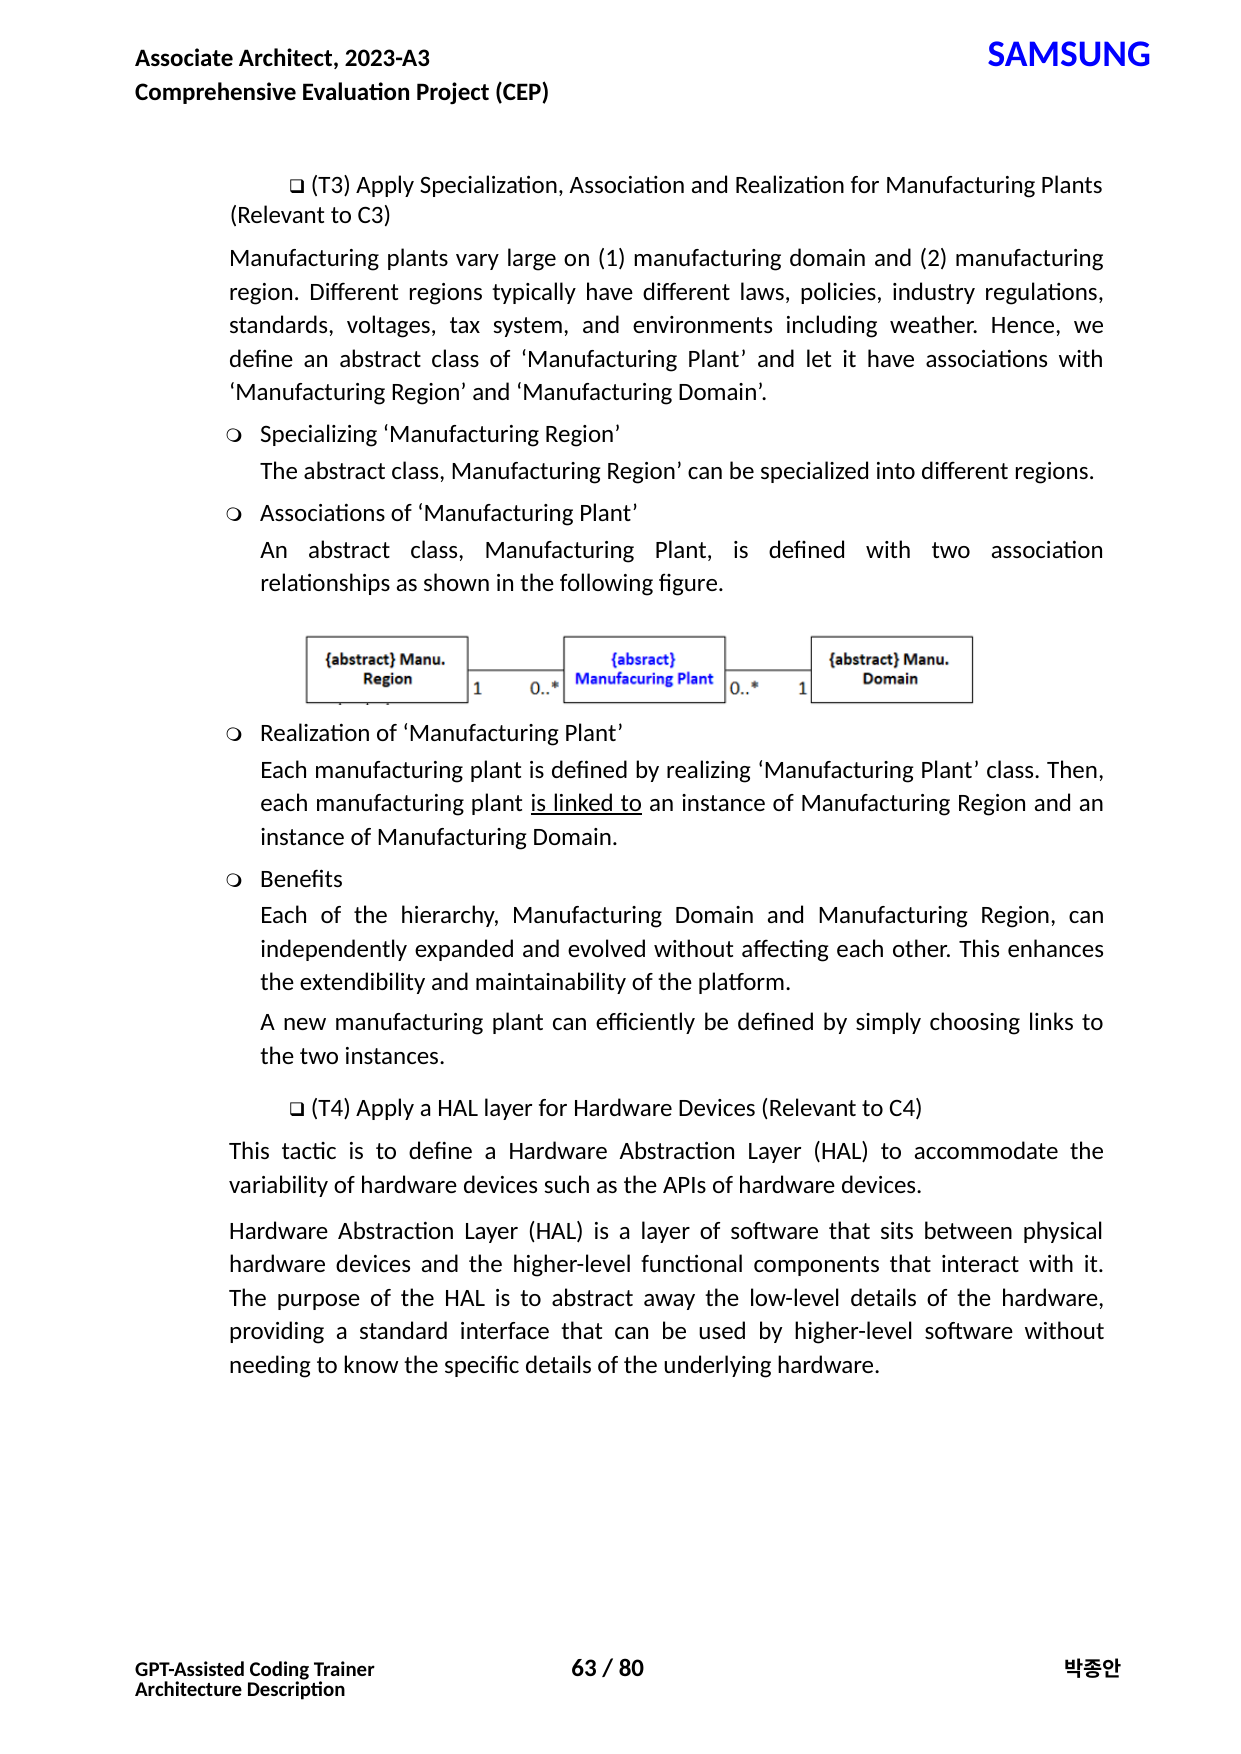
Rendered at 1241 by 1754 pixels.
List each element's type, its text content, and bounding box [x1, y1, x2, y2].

text Each of the hierarchy, Manufacturing Domain and Manufacturing Region, can independently expanded and evolved without affecting each other. This enhances the extendibility and maintainability of the platform. [260, 899, 1105, 997]
text Manufacturing plants vary large on (1) manufacturing domain and (2) manufacturing region. Different regions typically have different laws, policies, industry regulations, standards, voltages, tax system, and environments including weather. Hence, we define an abstract class of ‘Manufacturing Plant’ and let it have associations with ‘Manufacturing Region’ and ‘Manufacturing Domain’. [229, 242, 1105, 407]
text A new manufacturing plant can efficiently be defined by simply choosing links to the two instances. [260, 1006, 1105, 1070]
text (T3) Apply Specialization, Association and Realization for Manufacturing Plants (Relevant to C3) [229, 169, 1105, 230]
text Realization of ‘Manufacturing Plant’ [225, 717, 1105, 747]
text The abstract class, Manufacturing Region’ can be specialized into different regions. [260, 455, 1105, 486]
text Hardware Abstraction Layer (HAL) is a layer of software that sits between physical hardware devices and the higher-level functional components that interact with it. The purpose of the HAL is to abstract away the low-level details of the hardware, providing a standard interface that can be used by higher-level software without needing to know the specific details of the underlying hardware. [229, 1215, 1105, 1379]
text This tactic is to define a Hardware Abstraction Layer (HAL) to accommodate the variability of hardware devices such as the APIs of hardware devices. [229, 1135, 1105, 1199]
text Associations of ‘Manufacturing Plant’ [225, 497, 1105, 527]
text Each manufacturing plant is defined by realizing ‘Manufacturing Plant’ class. Then, each manufacturing plant is linked to an instance of Manufacturing Region and an instance of Manufacturing Domain. [260, 754, 1105, 851]
text (T4) Apply a HAL layer for Hardware Devices (Relevant to C4) [229, 1092, 1105, 1123]
text An abstract class, Manufacturing Plant, is defined with two association relationships as shown in the following figure. [260, 534, 1105, 598]
text Benefits [225, 863, 1105, 893]
picture [279, 613, 984, 705]
text Specializing ‘Manufacturing Region’ [225, 418, 1105, 449]
